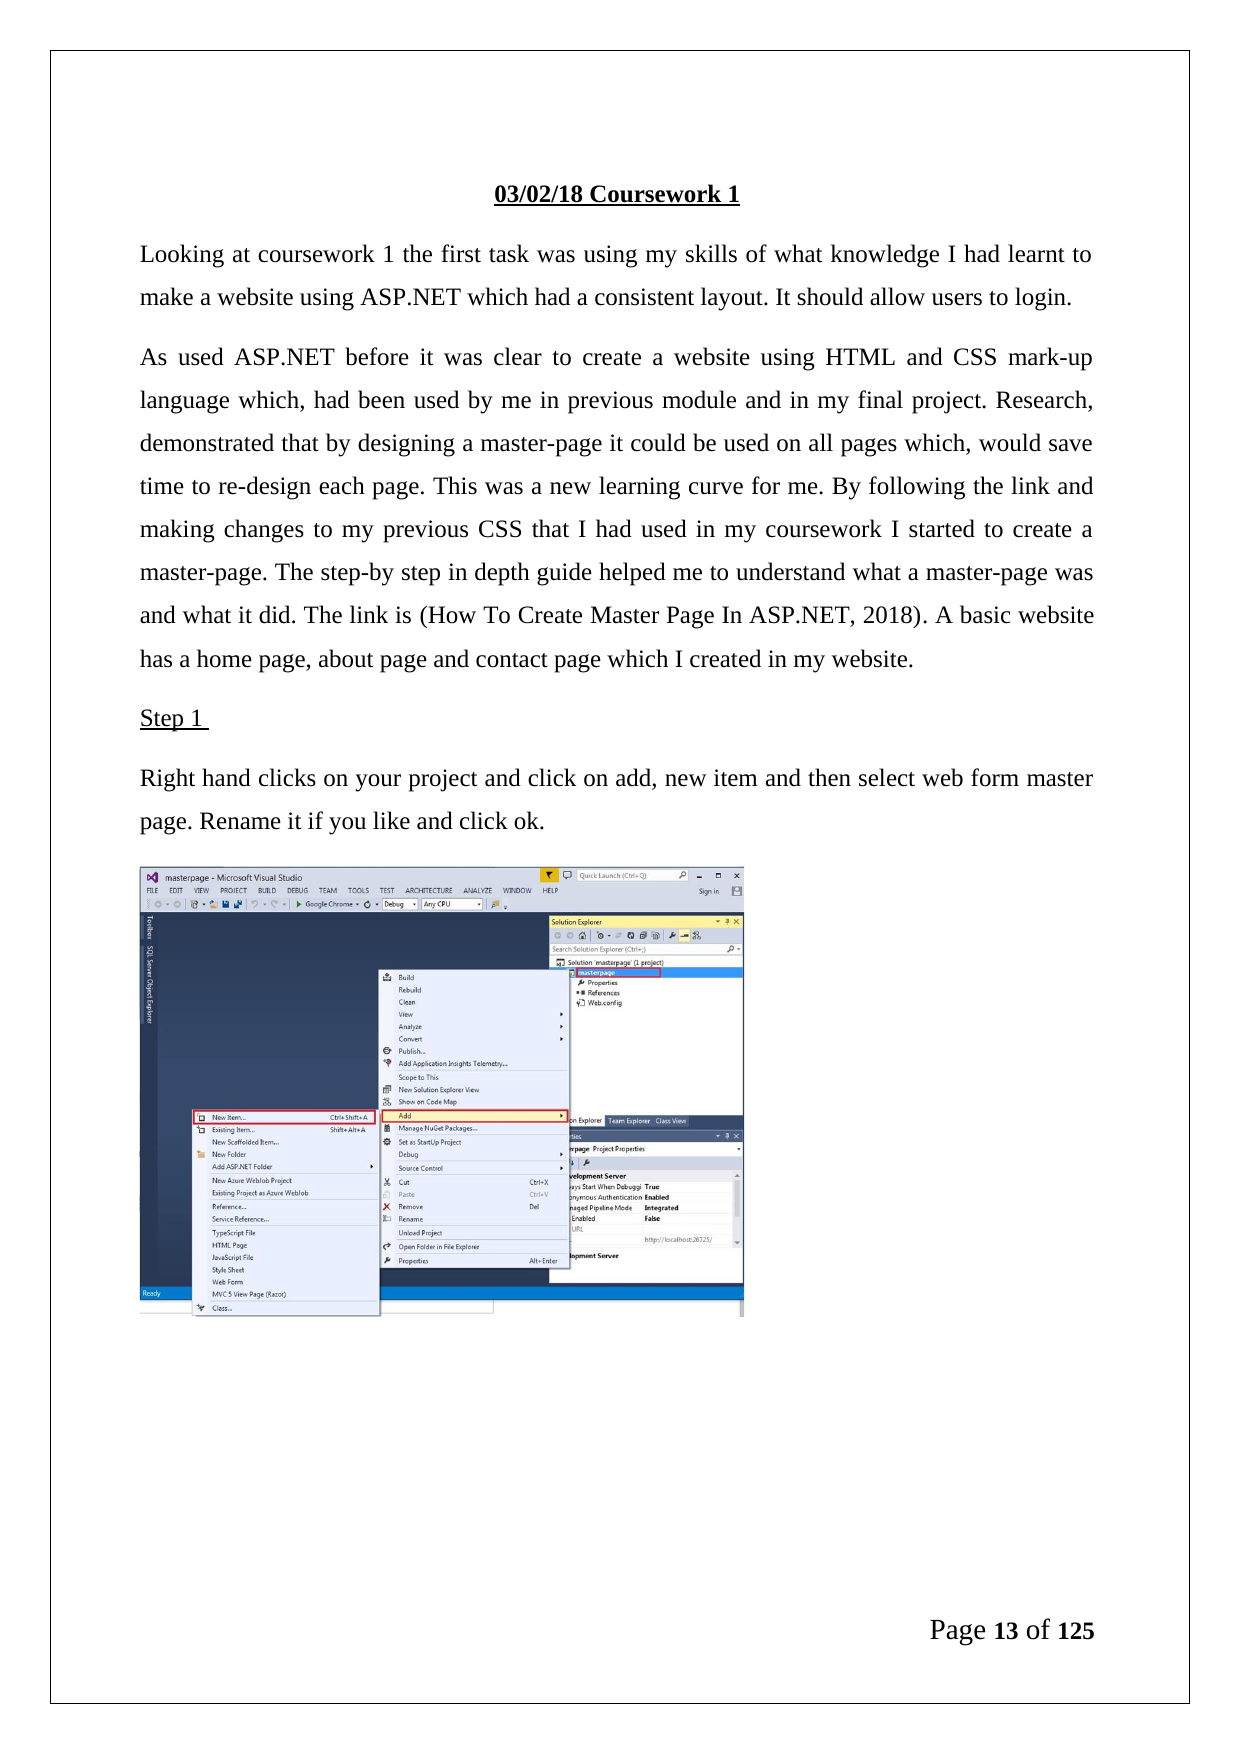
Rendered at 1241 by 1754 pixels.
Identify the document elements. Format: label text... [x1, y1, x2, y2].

text 03/02/18 Coursework 1 [139, 179, 1094, 208]
text Right hand clicks on your project and click on add, new item and then select web form master page. Rename it if you like and click ok. [139, 763, 1094, 835]
picture [139, 866, 745, 1317]
text As used ASP.NET before it was clear to create a website using HTML and CSS mark-up language which, had been used by me in previous module and in my final project. Research, demonstrated that by designing a master-page it could be used on all pages which, would save time to re-design each page. This was a new learning curve for me. By following the link and making changes to my previous CSS that I had used in my coursework I started to create a master-page. The step-by step in depth guide helped me to understand what a master-page was and what it did. The link is (How To Create Master Page In ASP.NET, 2018). A basic website has a home page, about page and contact page which I created in my website. [139, 342, 1094, 672]
text Step 1 [139, 703, 1094, 732]
text Looking at coursework 1 the first task was using my skills of what knowledge I had learnt to make a website using ASP.NET which had a consistent layout. It should allow users to login. [139, 239, 1094, 311]
